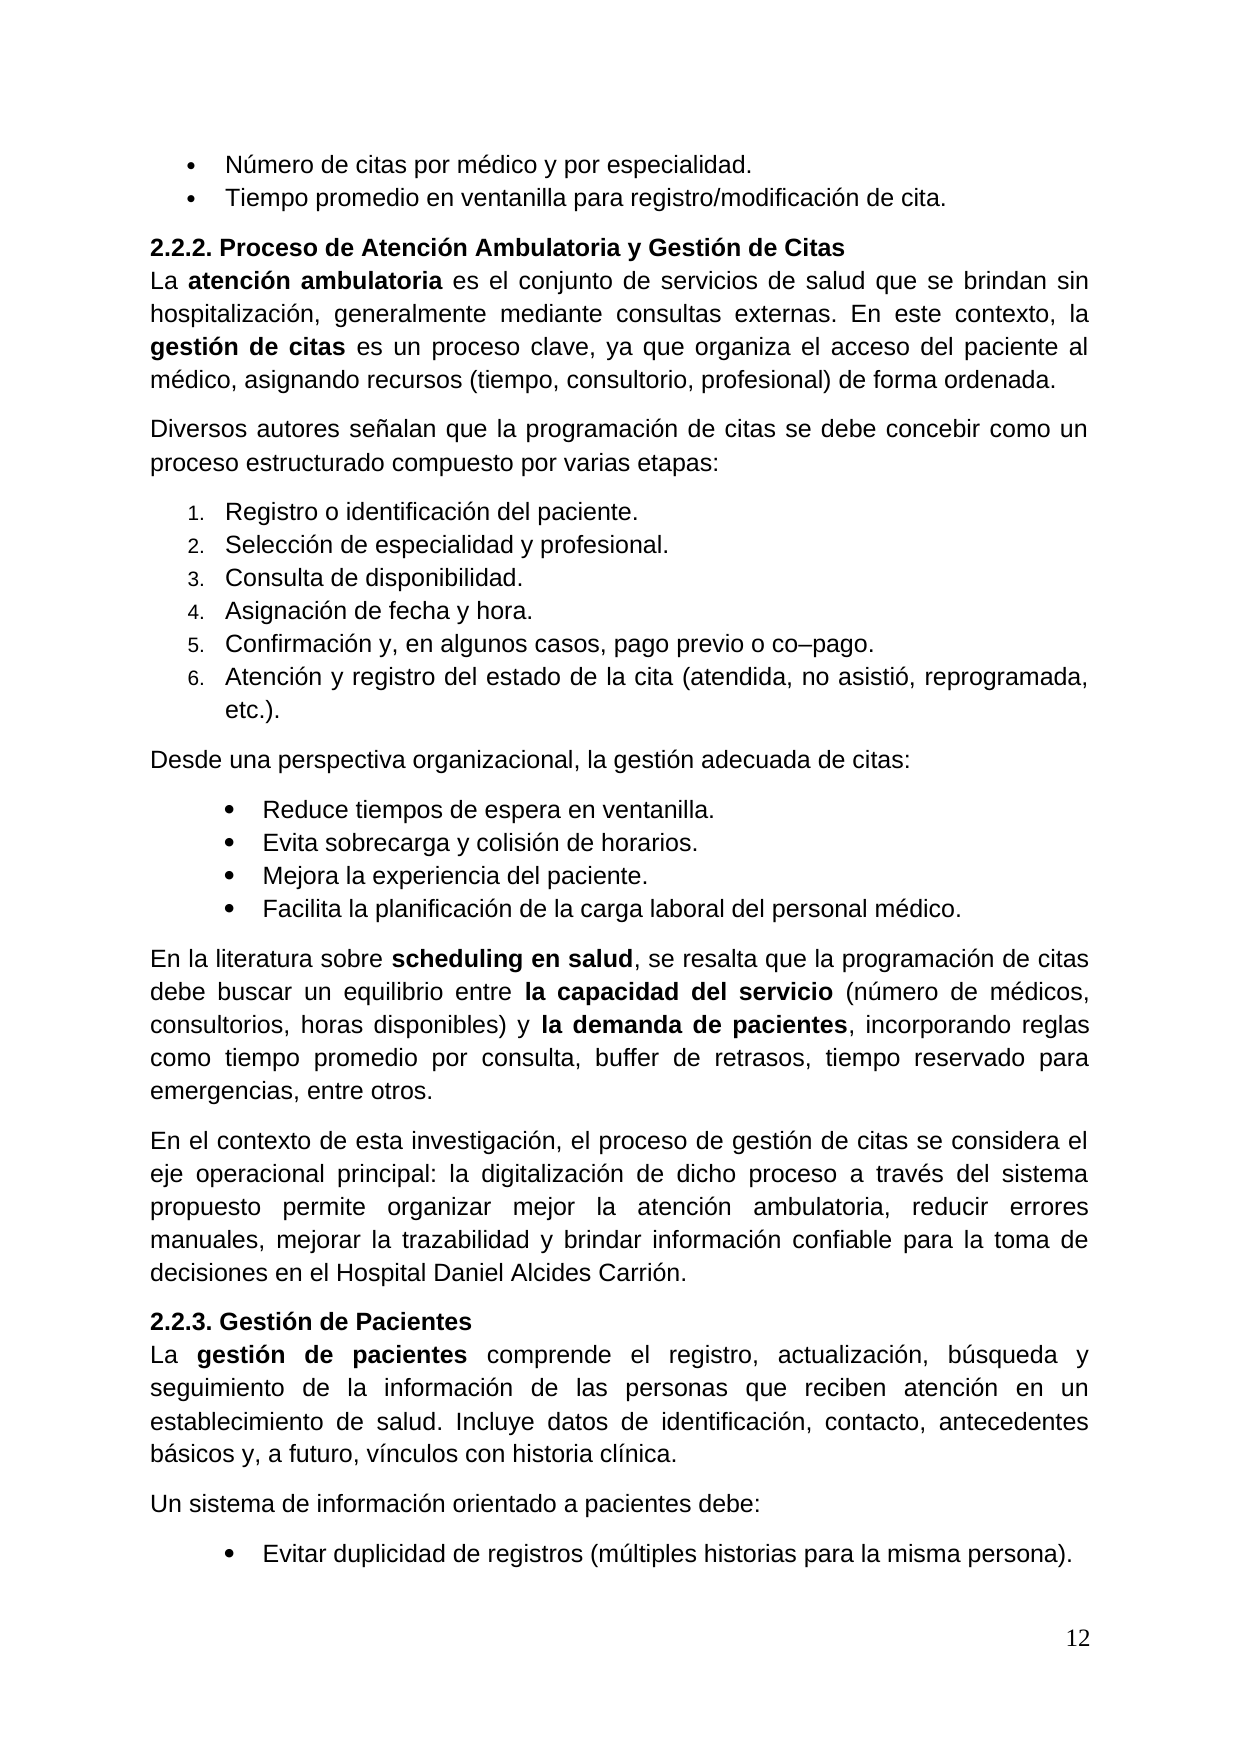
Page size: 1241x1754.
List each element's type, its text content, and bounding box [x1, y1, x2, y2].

list Reduce tiempos de espera en ventanilla. [225, 795, 1090, 823]
subtitle 2.2.3. Gestión de Pacientes [150, 1307, 1090, 1336]
text En el contexto de esta investigación, el proceso de gestión de citas se considera el eje operacional principal: la digitalización de dicho proceso a través del sistema propuesto permite organizar mejor la atención ambulatoria, reducir errores manuales, mejorar la trazabilidad y brindar información confiable para la toma de decisiones en el Hospital Daniel Alcides Carrión. [150, 1126, 1090, 1286]
text Un sistema de información orientado a pacientes debe: [150, 1489, 1090, 1518]
list Confirmación y, en algunos casos, pago previo o co–pago. [187, 629, 1090, 658]
list Evita sobrecarga y colisión de horarios. [225, 828, 1090, 857]
text La atención ambulatoria es el conjunto de servicios de salud que se brindan sin hospitalización, generalmente mediante consultas externas. En este contexto, la gestión de citas es un proceso clave, ya que organiza el acceso del paciente al médico, asignando recursos (tiempo, consultorio, profesional) de forma ordenada. [150, 266, 1090, 393]
list Número de citas por médico y por especialidad. [187, 150, 1090, 179]
text En la literatura sobre scheduling en salud, se resalta que la programación de citas debe buscar un equilibrio entre la capacidad del servicio (número de médicos, consultorios, horas disponibles) y la demanda de pacientes, incorporando reglas como tiempo promedio por consulta, buffer de retrasos, tiempo reservado para emergencias, entre otros. [150, 944, 1090, 1105]
list Tiempo promedio en ventanilla para registro/modificación de cita. [187, 183, 1090, 212]
text Diversos autores señalan que la programación de citas se debe concebir como un proceso estructurado compuesto por varias etapas: [150, 414, 1090, 476]
list Atención y registro del estado de la cita (atendida, no asistió, reprogramada, etc.). [187, 662, 1090, 724]
list Consulta de disponibilidad. [187, 563, 1090, 592]
subtitle 2.2.2. Proceso de Atención Ambulatoria y Gestión de Citas [150, 233, 1090, 261]
list Registro o identificación del paciente. [187, 497, 1090, 526]
list Evitar duplicidad de registros (múltiples historias para la misma persona). [225, 1539, 1090, 1568]
list Asignación de fecha y hora. [187, 596, 1090, 625]
list Mejora la experiencia del paciente. [225, 861, 1090, 890]
text La gestión de pacientes comprende el registro, actualización, búsqueda y seguimiento de la información de las personas que reciben atención en un establecimiento de salud. Incluye datos de identificación, contacto, antecedentes básicos y, a futuro, vínculos con historia clínica. [150, 1340, 1090, 1468]
text Desde una perspectiva organizacional, la gestión adecuada de citas: [150, 745, 1090, 774]
list Selección de especialidad y profesional. [187, 530, 1090, 559]
list Facilita la planificación de la carga laboral del personal médico. [225, 894, 1090, 923]
